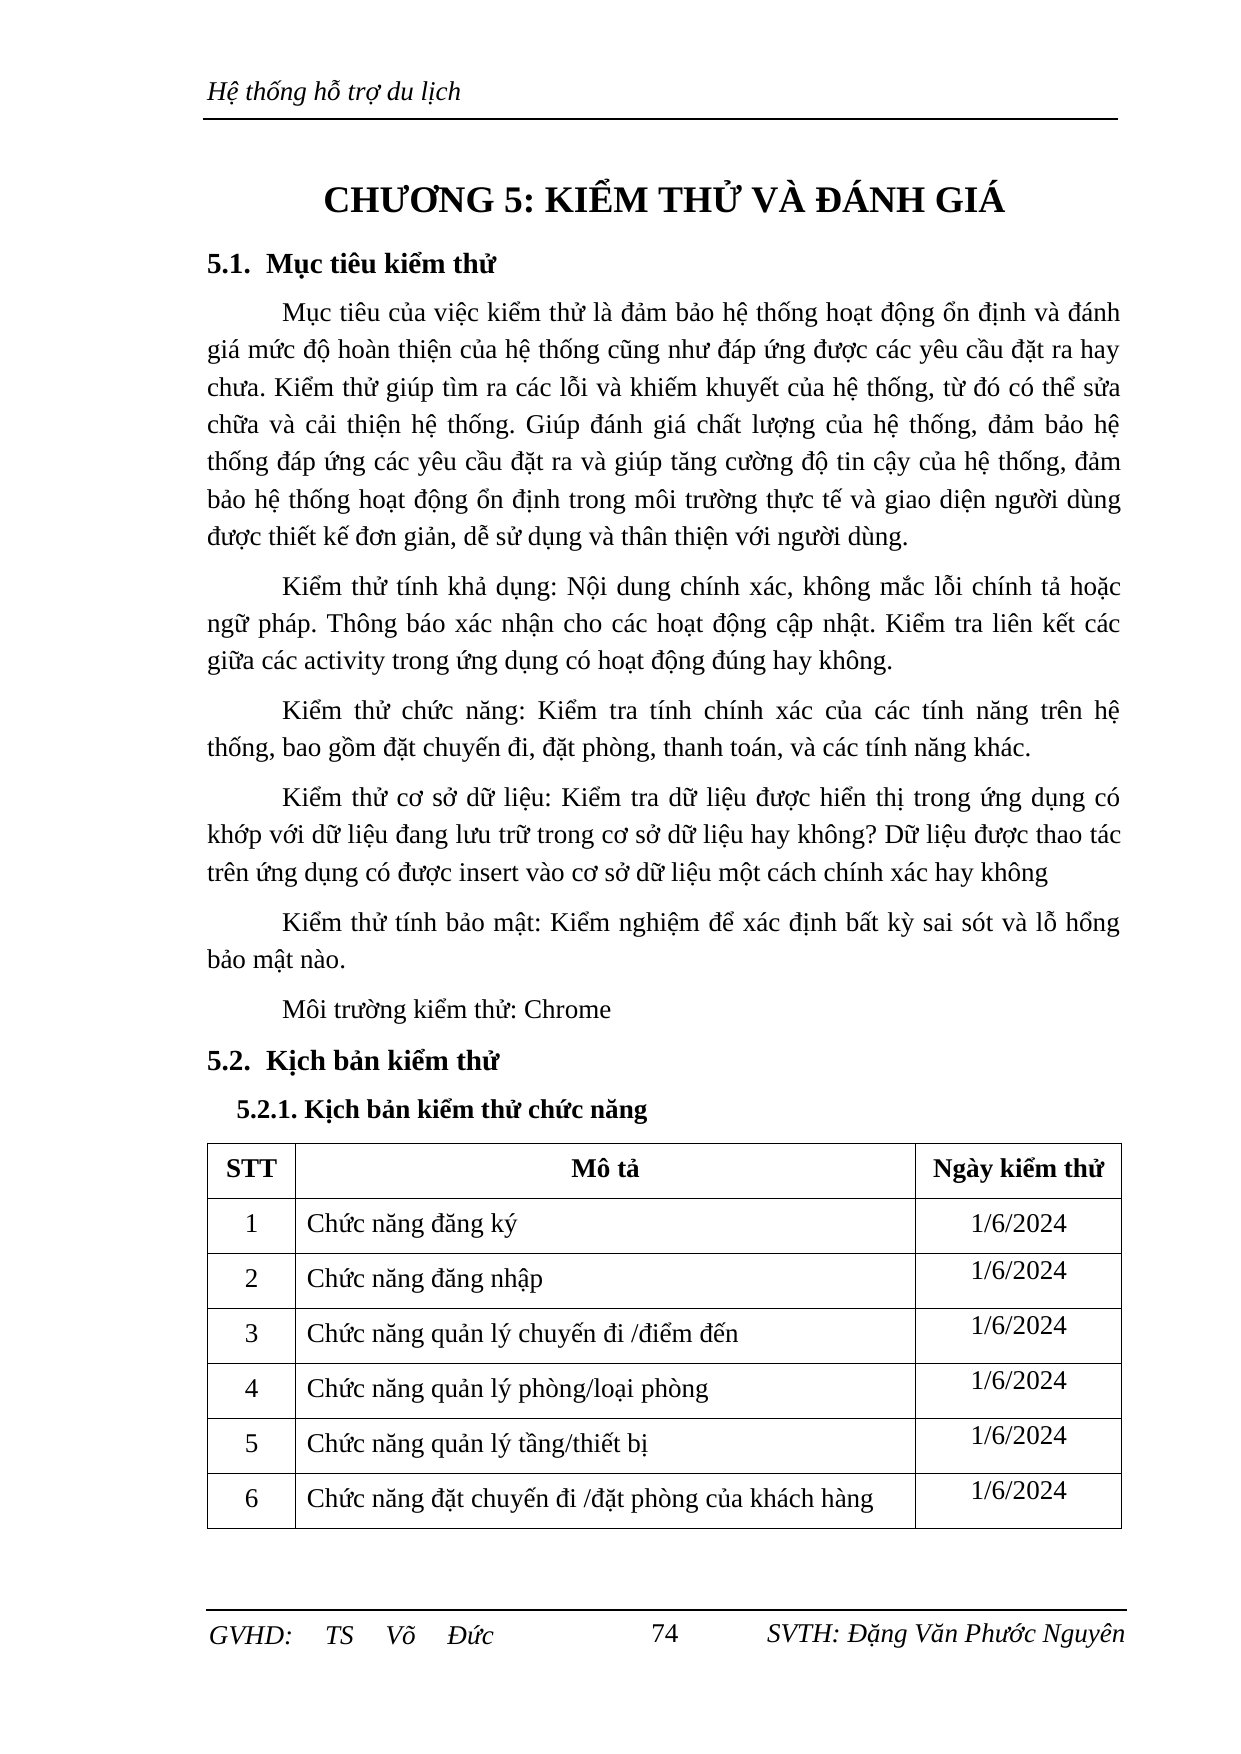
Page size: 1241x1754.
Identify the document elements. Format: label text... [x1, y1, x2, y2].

text Mục tiêu của việc kiểm thử là đảm bảo hệ thống hoạt động ổn định và đánh giá mức độ hoàn thiện của hệ thống cũng như đáp ứng được các yêu cầu đặt ra hay chưa. Kiểm thử giúp tìm ra các lỗi và khiếm khuyết của hệ thống, từ đó có thể sửa chữa và cải thiện hệ thống. Giúp đánh giá chất lượng của hệ thống, đảm bảo hệ thống đáp ứng các yêu cầu đặt ra và giúp tăng cường độ tin cậy của hệ thống, đảm bảo hệ thống hoạt động ổn định trong môi trường thực tế và giao diện người dùng được thiết kế đơn giản, dễ sử dụng và thân thiện với người dùng. [207, 296, 1122, 551]
table_cell Chức năng đăng ký [296, 1199, 915, 1253]
table_cell Chức năng quản lý chuyến đi /điểm đến [296, 1309, 915, 1363]
table_cell Chức năng quản lý tầng/thiết bị [296, 1419, 915, 1473]
table_header Ngày kiểm thử [916, 1144, 1121, 1198]
table_cell 1/6/2024 [916, 1254, 1121, 1308]
table_cell 4 [208, 1364, 295, 1418]
subtitle KIỂM THỬ VÀ ĐÁNH GIÁ [207, 177, 1122, 220]
text Kiểm thử cơ sở dữ liệu: Kiểm tra dữ liệu được hiển thị trong ứng dụng có khớp với dữ liệu đang lưu trữ trong cơ sở dữ liệu hay không? Dữ liệu được thao tác trên ứng dụng có được insert vào cơ sở dữ liệu một cách chính xác hay không [207, 781, 1122, 887]
text Kiểm thử tính khả dụng: Nội dung chính xác, không mắc lỗi chính tả hoặc ngữ pháp. Thông báo xác nhận cho các hoạt động cập nhật. Kiểm tra liên kết các giữa các activity trong ứng dụng có hoạt động đúng hay không. [207, 570, 1122, 676]
table_cell Chức năng đăng nhập [296, 1254, 915, 1308]
table_cell 3 [208, 1309, 295, 1363]
table_cell 1/6/2024 [916, 1419, 1121, 1473]
table_cell 5 [208, 1419, 295, 1473]
table_cell 2 [208, 1254, 295, 1308]
table_header Mô tả [296, 1144, 915, 1198]
text Kiểm thử tính bảo mật: Kiểm nghiệm để xác định bất kỳ sai sót và lỗ hổng bảo mật nào. [207, 906, 1122, 974]
text Môi trường kiểm thử: Chrome [207, 993, 1122, 1024]
table_header STT [208, 1144, 295, 1198]
table_cell 6 [208, 1474, 295, 1528]
subtitle Kịch bản kiểm thử [207, 1043, 1122, 1076]
table_cell 1/6/2024 [916, 1309, 1121, 1363]
table_cell Chức năng quản lý phòng/loại phòng [296, 1364, 915, 1418]
table_cell 1/6/2024 [916, 1474, 1121, 1528]
table_cell Chức năng đặt chuyến đi /đặt phòng của khách hàng [296, 1474, 915, 1528]
text Kiểm thử chức năng: Kiểm tra tính chính xác của các tính năng trên hệ thống, bao gồm đặt chuyến đi, đặt phòng, thanh toán, và các tính năng khác. [207, 694, 1122, 763]
table_cell 1/6/2024 [916, 1364, 1121, 1418]
table_cell 1 [208, 1199, 295, 1253]
table_cell 1/6/2024 [916, 1199, 1121, 1253]
subtitle Kịch bản kiểm thử chức năng [236, 1093, 1122, 1124]
subtitle Mục tiêu kiểm thử [207, 246, 1122, 279]
